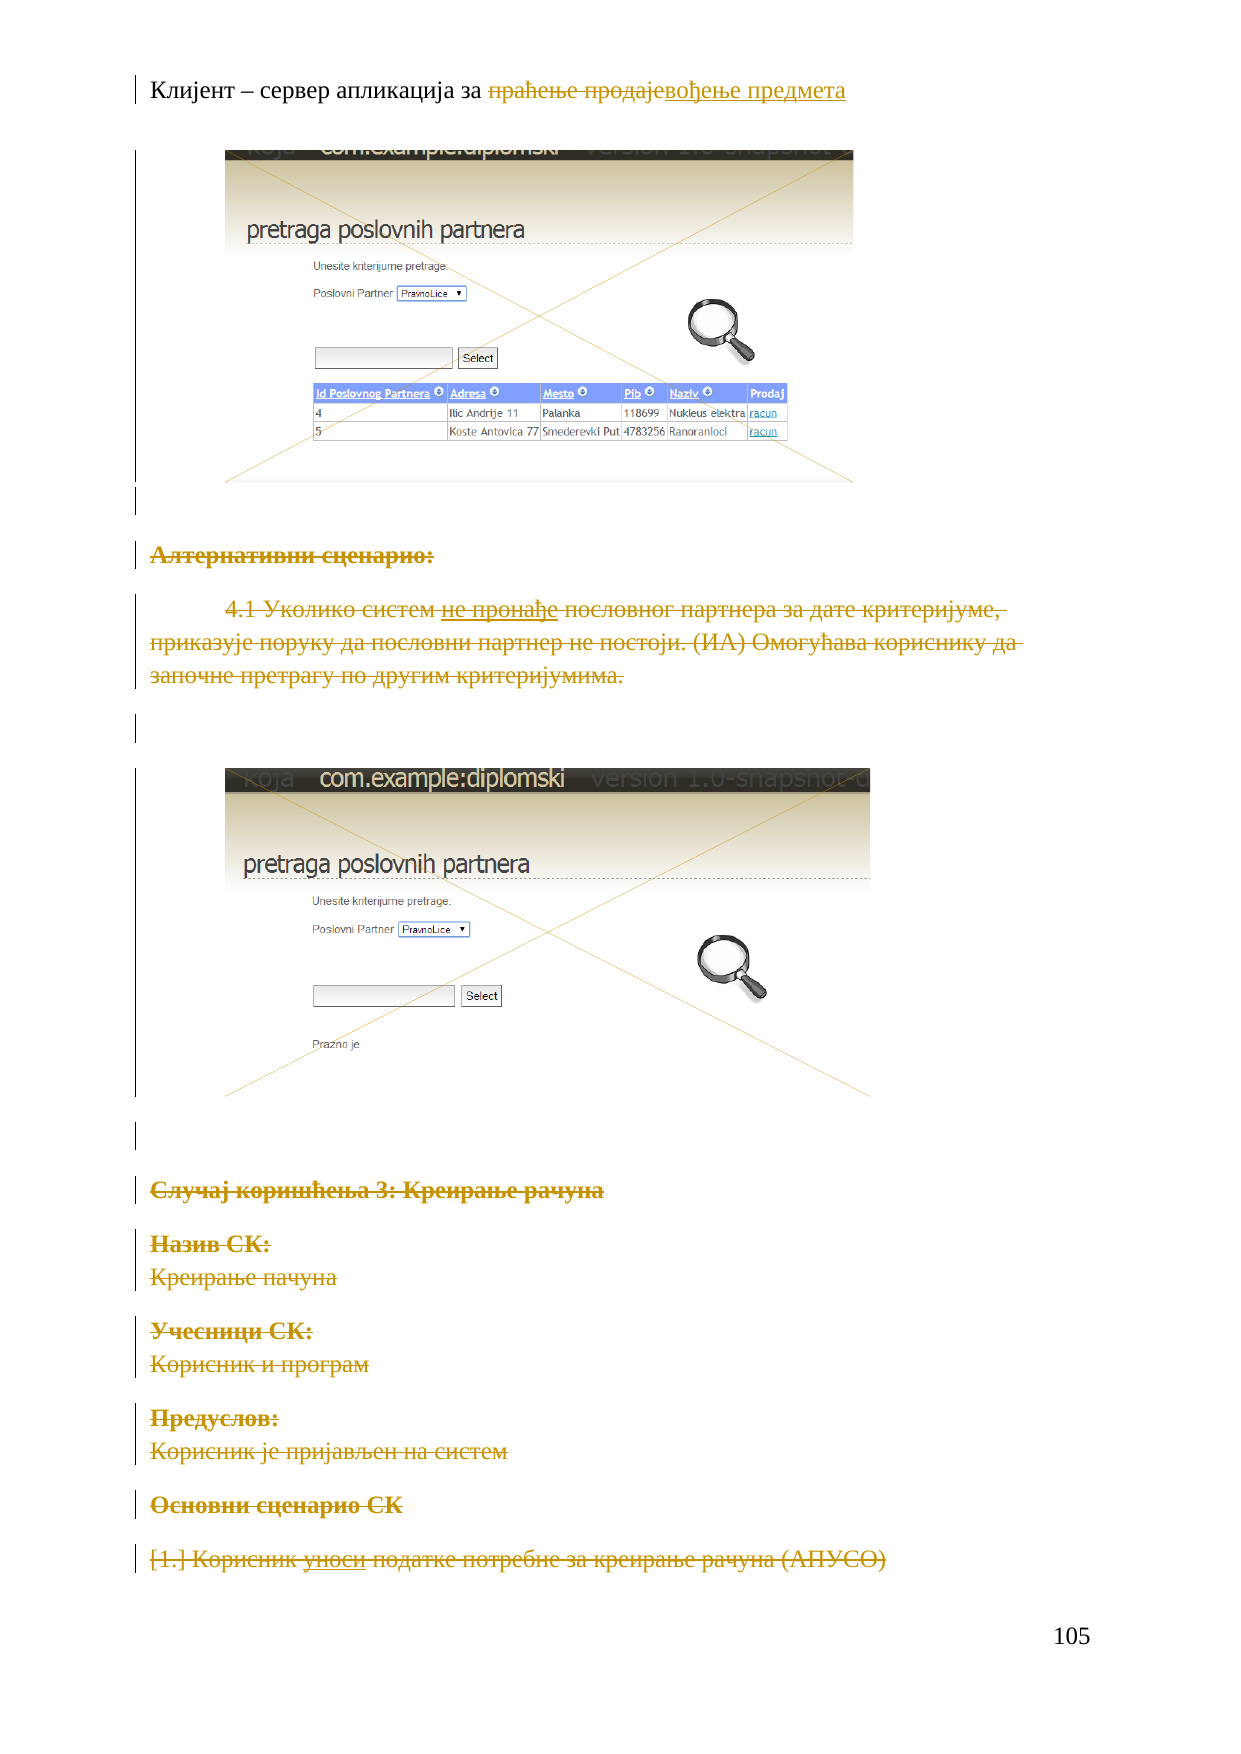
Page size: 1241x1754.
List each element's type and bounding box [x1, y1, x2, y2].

picture [227, 768, 868, 931]
picture [550, 769, 871, 1096]
picture [225, 151, 537, 481]
picture [227, 933, 868, 1097]
picture [228, 150, 851, 315]
picture [542, 151, 854, 481]
picture [226, 317, 852, 483]
picture [225, 769, 545, 1095]
